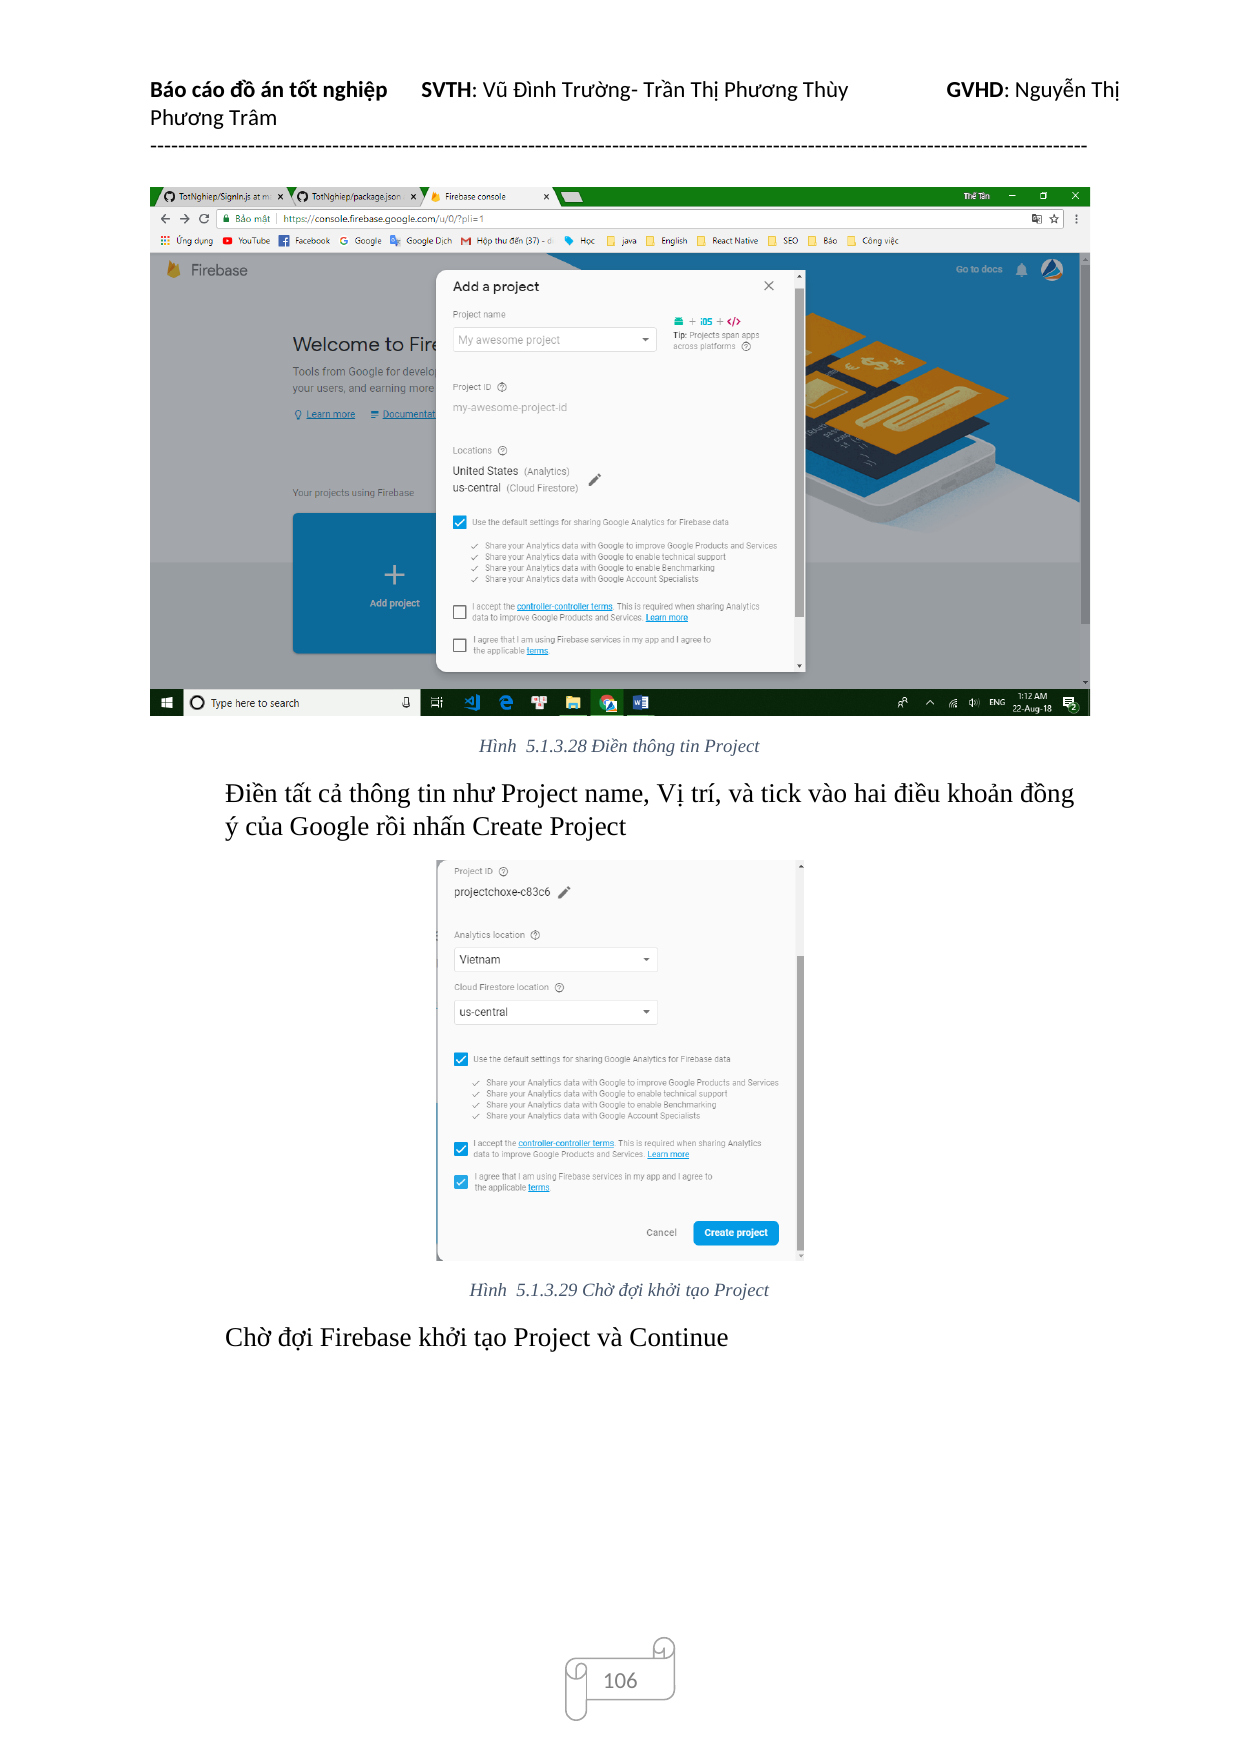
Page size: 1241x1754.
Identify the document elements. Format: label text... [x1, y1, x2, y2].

picture [150, 187, 1091, 716]
picture [436, 860, 804, 1261]
text Chờ đợi Firebase khởi tạo Project và Continue [225, 1321, 1090, 1353]
text Điền tất cả thông tin như Project name, Vị trí, và tick vào hai điều khoản đồng ý của Google rồi nhấn Create Project [225, 777, 1090, 842]
